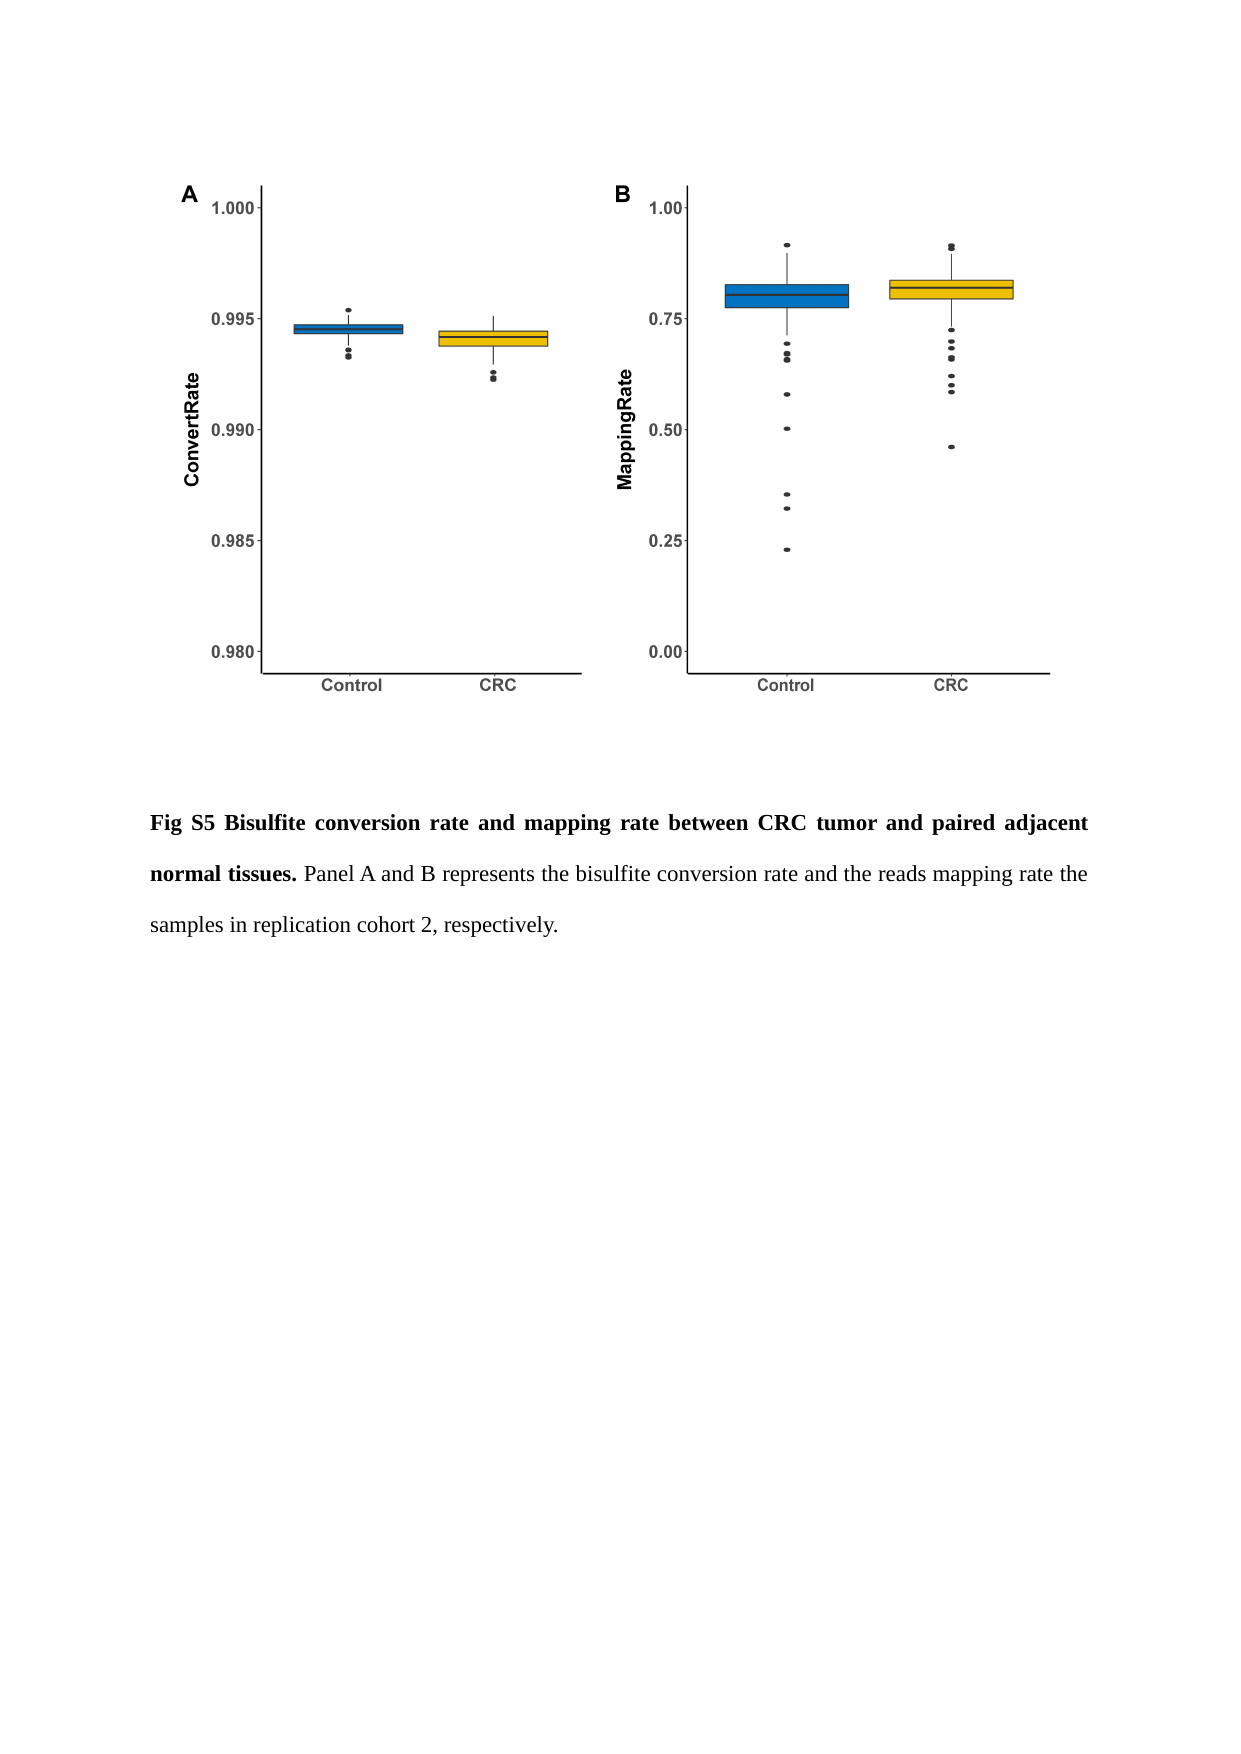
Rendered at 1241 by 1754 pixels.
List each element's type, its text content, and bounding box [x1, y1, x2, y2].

text Fig S5 Bisulfite conversion rate and mapping rate between CRC tumor and paired adjacent normal tissues. Panel A and B represents the bisulfite conversion rate and the reads mapping rate the samples in replication cohort 2, respectively. [150, 805, 1090, 941]
picture [150, 163, 1090, 712]
